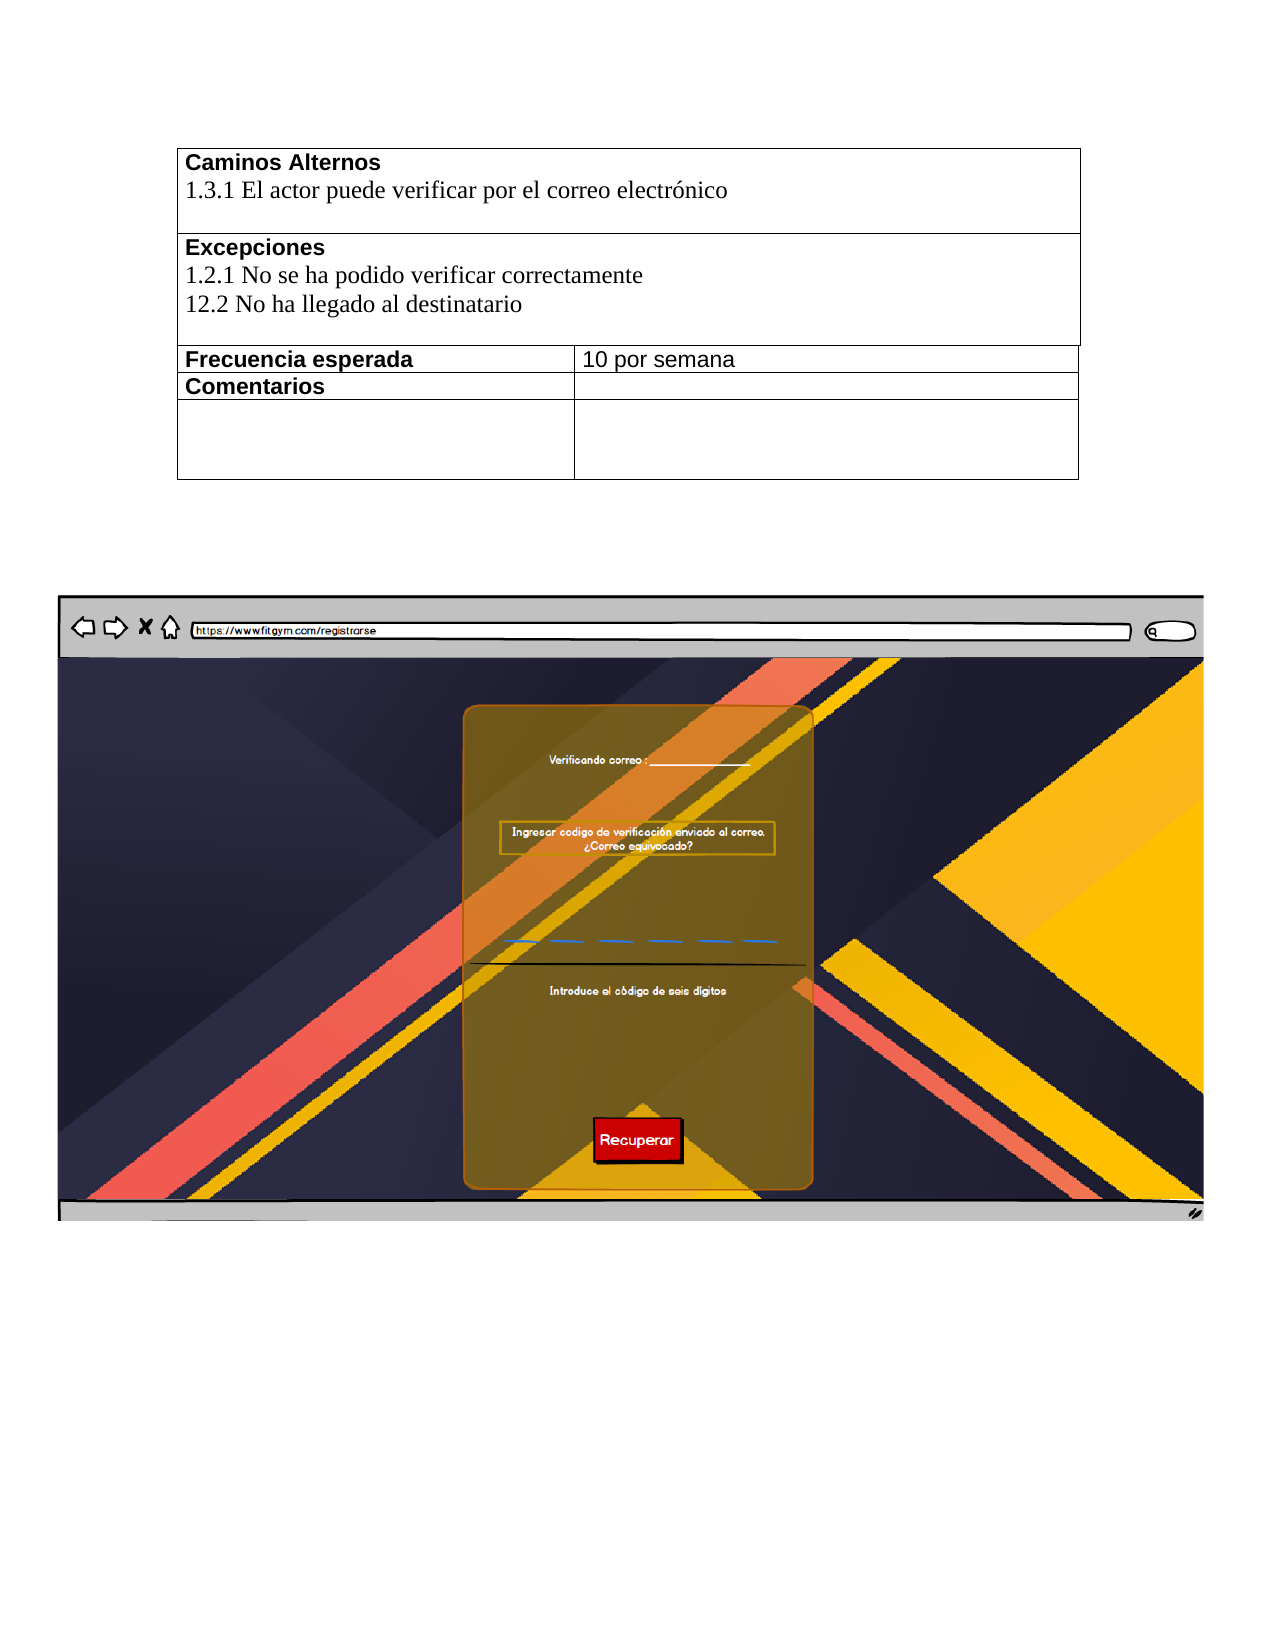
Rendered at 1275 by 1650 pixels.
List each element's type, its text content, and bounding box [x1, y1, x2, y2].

table_cell Caminos Alternos 1.3.1 El actor puede verificar por el correo electrónico [178, 149, 1080, 233]
table_cell Frecuencia esperada [178, 346, 574, 372]
table_cell 10 por semana [575, 346, 1078, 372]
table_cell [178, 400, 574, 479]
table_cell Excepciones 1.2.1 No se ha podido verificar correctamente 12.2 No ha llegado al destinatario [178, 234, 1080, 344]
table_cell [575, 400, 1078, 479]
table_cell [575, 373, 1078, 399]
picture [57, 595, 1204, 1221]
table_cell Comentarios [178, 373, 574, 399]
